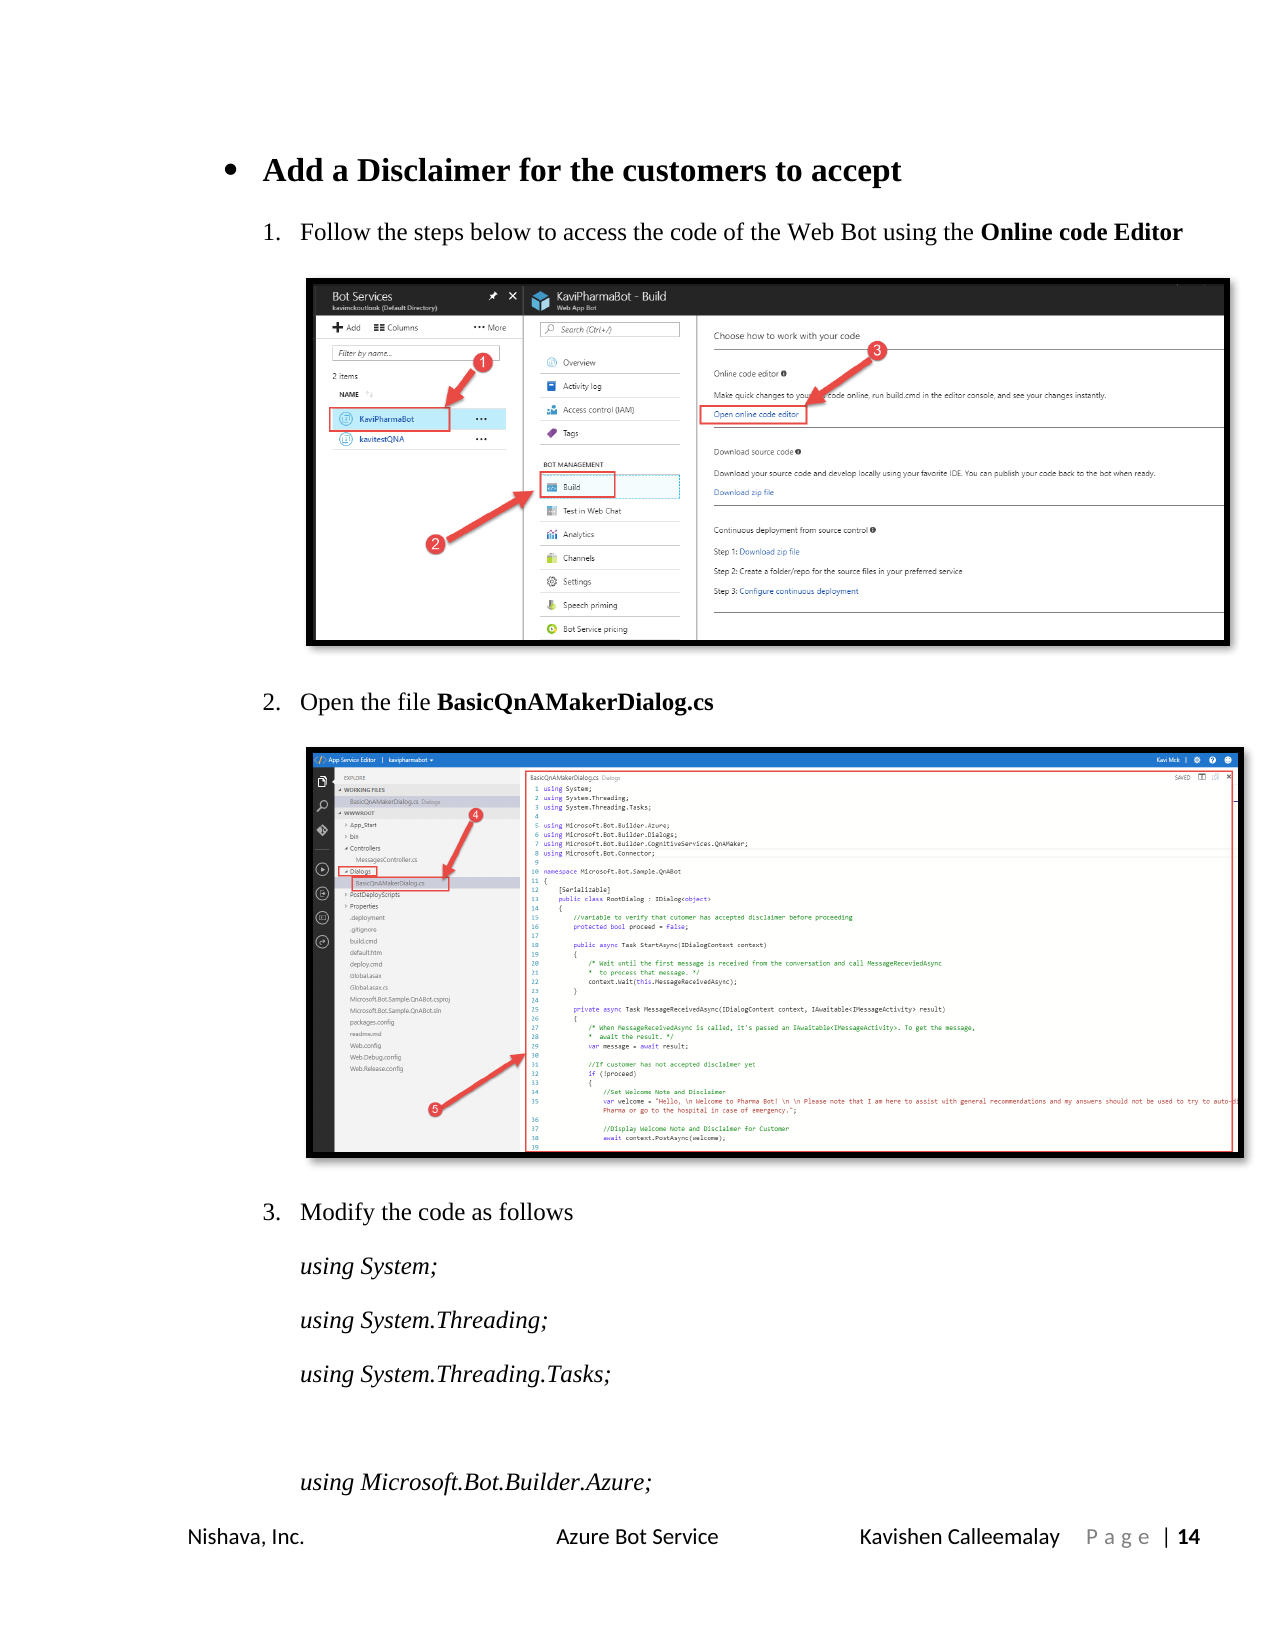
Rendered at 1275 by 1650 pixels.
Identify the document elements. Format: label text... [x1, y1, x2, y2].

text using Microsoft.Bot.Builder.Azure; [300, 1467, 1200, 1495]
picture [313, 753, 1238, 1152]
list Open the file BasicQnAMakerDialog.cs [262, 687, 1200, 716]
list Follow the steps below to access the code of the Web Bot using the Online code Editor [262, 217, 1200, 246]
subtitle Add a Disclaimer for the customers to accept [225, 150, 1200, 188]
text using System; [300, 1251, 1200, 1280]
text using System.Threading.Tasks; [300, 1359, 1200, 1388]
picture [313, 284, 1224, 640]
list Modify the code as follows [262, 1197, 1200, 1226]
text using System.Threading; [300, 1305, 1200, 1334]
